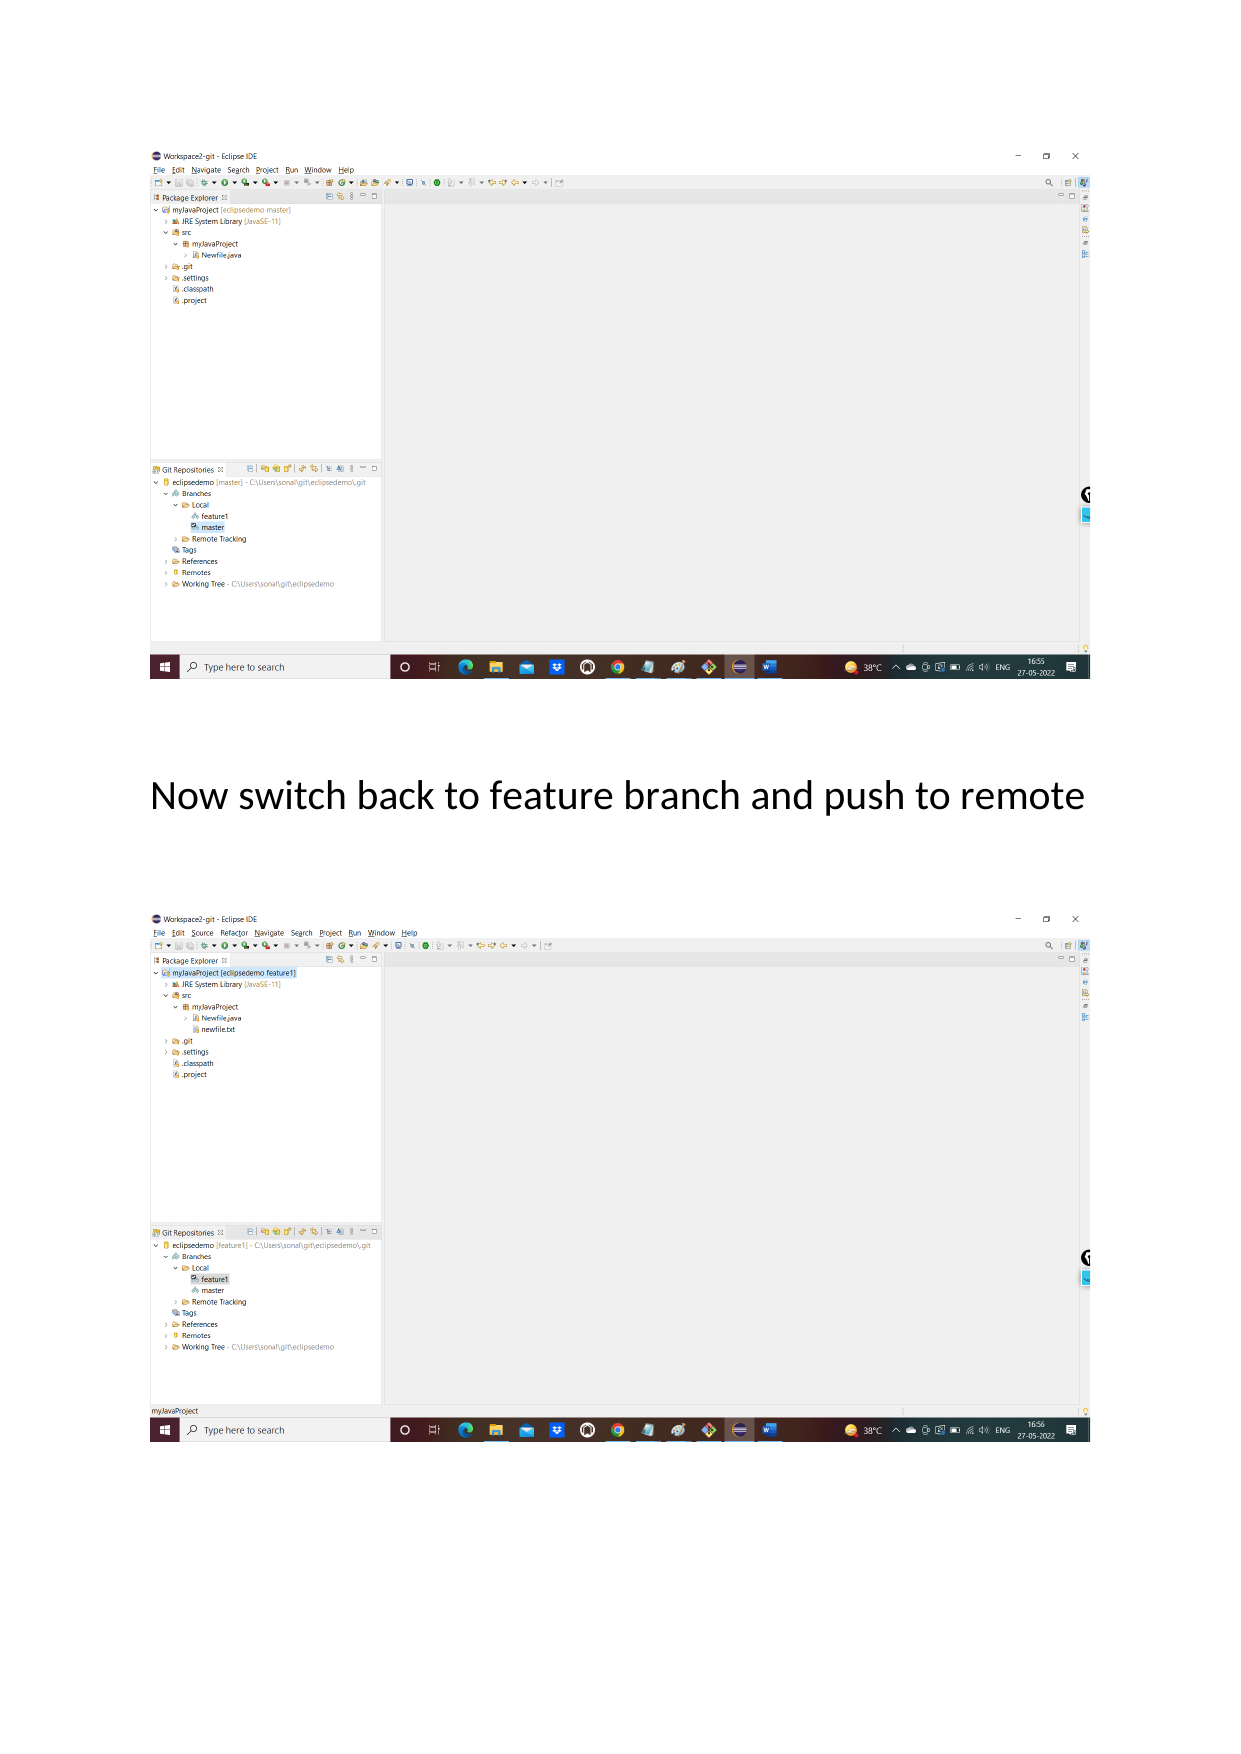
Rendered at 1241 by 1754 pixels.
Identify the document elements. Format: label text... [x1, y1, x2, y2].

text Now switch back to feature branch and push to remote [150, 769, 1090, 820]
picture [150, 150, 1091, 679]
picture [150, 912, 1091, 1442]
